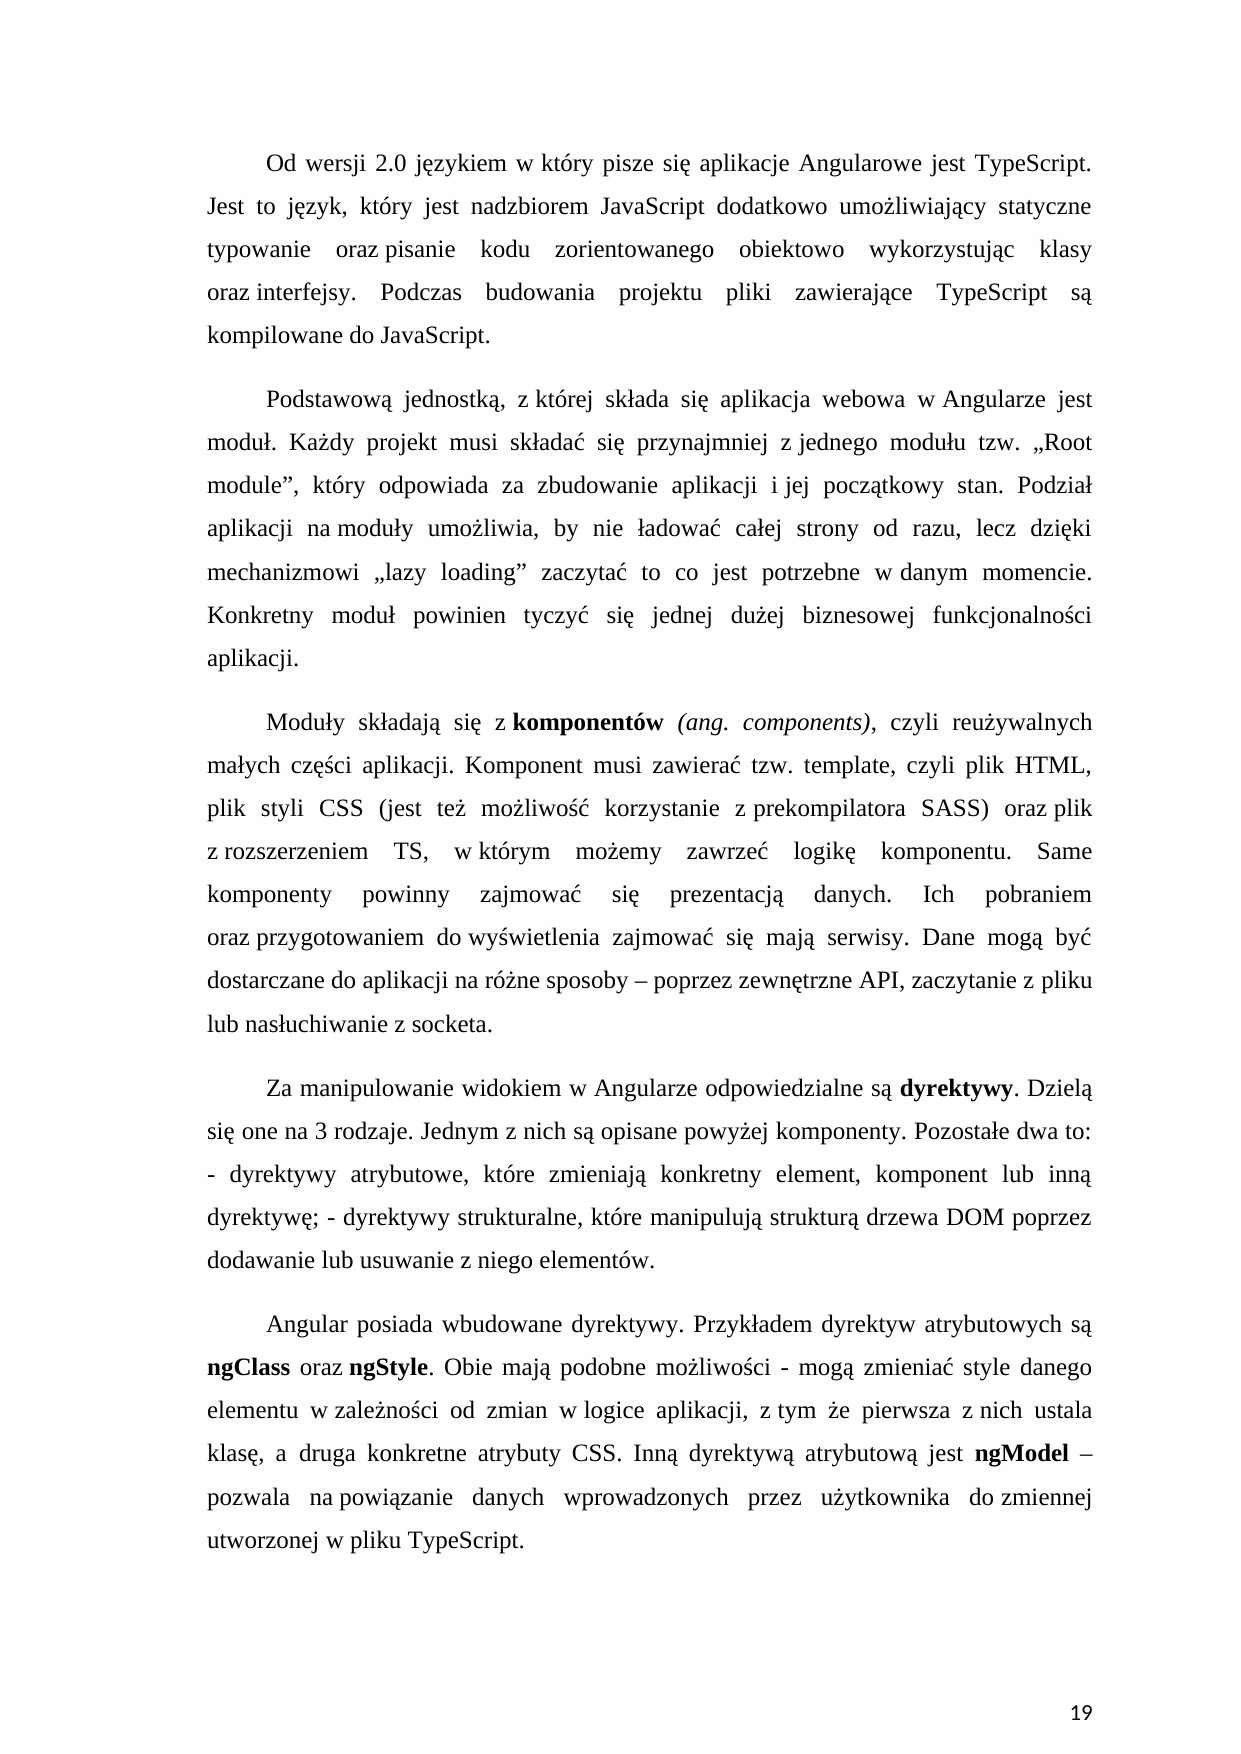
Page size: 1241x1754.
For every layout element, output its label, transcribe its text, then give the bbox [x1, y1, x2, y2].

text Podstawową jednostką, z której składa się aplikacja webowa w Angularze jest moduł. Każdy projekt musi składać się przynajmniej z jednego modułu tzw. „Root module”, który odpowiada za zbudowanie aplikacji i jej początkowy stan. Podział aplikacji na moduły umożliwia, by nie ładować całej strony od razu, lecz dzięki mechanizmowi „lazy loading” zaczytać to co jest potrzebne w danym momencie. Konkretny moduł powinien tyczyć się jednej dużej biznesowej funkcjonalności aplikacji. [207, 384, 1092, 672]
text Za manipulowanie widokiem w Angularze odpowiedzialne są dyrektywy. Dzielą się one na 3 rodzaje. Jednym z nich są opisane powyżej komponenty. Pozostałe dwa to: - dyrektywy atrybutowe, które zmieniają konkretny element, komponent lub inną dyrektywę; - dyrektywy strukturalne, które manipulują strukturą drzewa DOM poprzez dodawanie lub usuwanie z niego elementów. [207, 1073, 1092, 1274]
text Angular posiada wbudowane dyrektywy. Przykładem dyrektyw atrybutowych są ngClass oraz ngStyle. Obie mają podobne możliwości - mogą zmieniać style danego elementu w zależności od zmian w logice aplikacji, z tym że pierwsza z nich ustala klasę, a druga konkretne atrybuty CSS. Inną dyrektywą atrybutową jest ngModel – pozwala na powiązanie danych wprowadzonych przez użytkownika do zmiennej utworzonej w pliku TypeScript. [207, 1309, 1092, 1553]
text Moduły składają się z komponentów (ang. components), czyli reużywalnych małych części aplikacji. Komponent musi zawierać tzw. template, czyli plik HTML, plik styli CSS (jest też możliwość korzystanie z prekompilatora SASS) oraz plik z rozszerzeniem TS, w którym możemy zawrzeć logikę komponentu. Same komponenty powinny zajmować się prezentacją danych. Ich pobraniem oraz przygotowaniem do wyświetlenia zajmować się mają serwisy. Dane mogą być dostarczane do aplikacji na różne sposoby – poprzez zewnętrzne API, zaczytanie z pliku lub nasłuchiwanie z socketa. [207, 707, 1092, 1037]
text Od wersji 2.0 językiem w który pisze się aplikacje Angularowe jest TypeScript. Jest to język, który jest nadzbiorem JavaScript dodatkowo umożliwiający statyczne typowanie oraz pisanie kodu zorientowanego obiektowo wykorzystując klasy oraz interfejsy. Podczas budowania projektu pliki zawierające TypeScript są kompilowane do JavaScript. [207, 148, 1092, 349]
